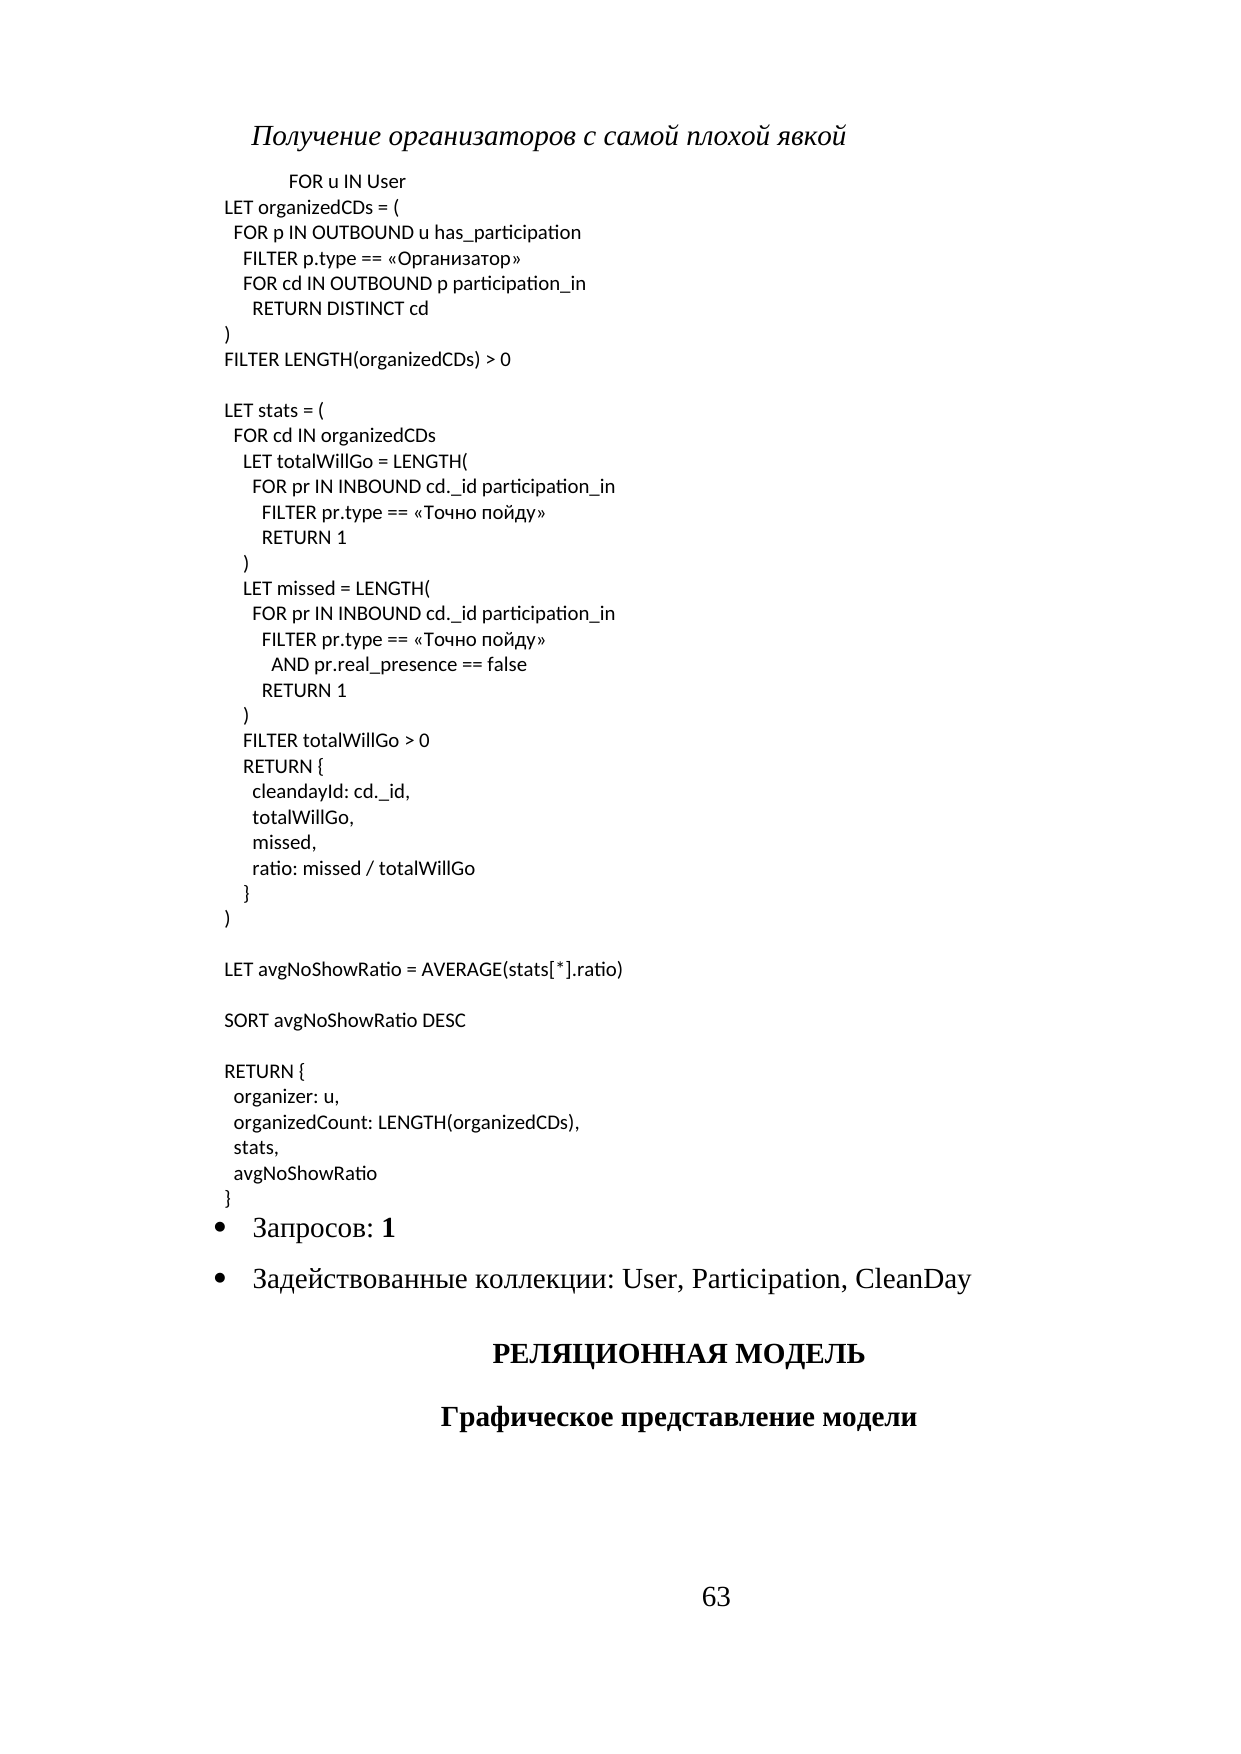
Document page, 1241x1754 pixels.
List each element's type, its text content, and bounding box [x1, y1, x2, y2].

subtitle Реляционная модель [177, 1336, 1181, 1370]
list Задействованные коллекции: User, Participation, CleanDay [215, 1261, 1181, 1294]
text FOR u IN User LET organizedCDs = ( FOR p IN OUTBOUND u has_participation FILTER p.type == «Организатор» FOR cd IN OUTBOUND p participation_in RETURN DISTINCT cd ) FILTER LENGTH(organizedCDs) > 0 LET stats = ( FOR cd IN organizedCDs LET totalWillGo = LENGTH( FOR pr IN INBOUND cd._id participation_in FILTER pr.type == «Точно пойду» RETURN 1 ) LET missed = LENGTH( FOR pr IN INBOUND cd._id participation_in FILTER pr.type == «Точно пойду» AND pr.real_presence == false RETURN 1 ) FILTER totalWillGo > 0 RETURN { cleandayId: cd._id, totalWillGo, missed, ratio: missed / totalWillGo } ) LET avgNoShowRatio = AVERAGE(stats[*].ratio) SORT avgNoShowRatio DESC RETURN { organizer: u, organizedCount: LENGTH(organizedCDs), stats, avgNoShowRatio } [215, 168, 1181, 1211]
subtitle Получение организаторов с самой плохой явкой [177, 118, 1181, 152]
list Запросов: 1 [215, 1211, 1181, 1244]
subtitle Графическое представление модели [177, 1399, 1181, 1433]
